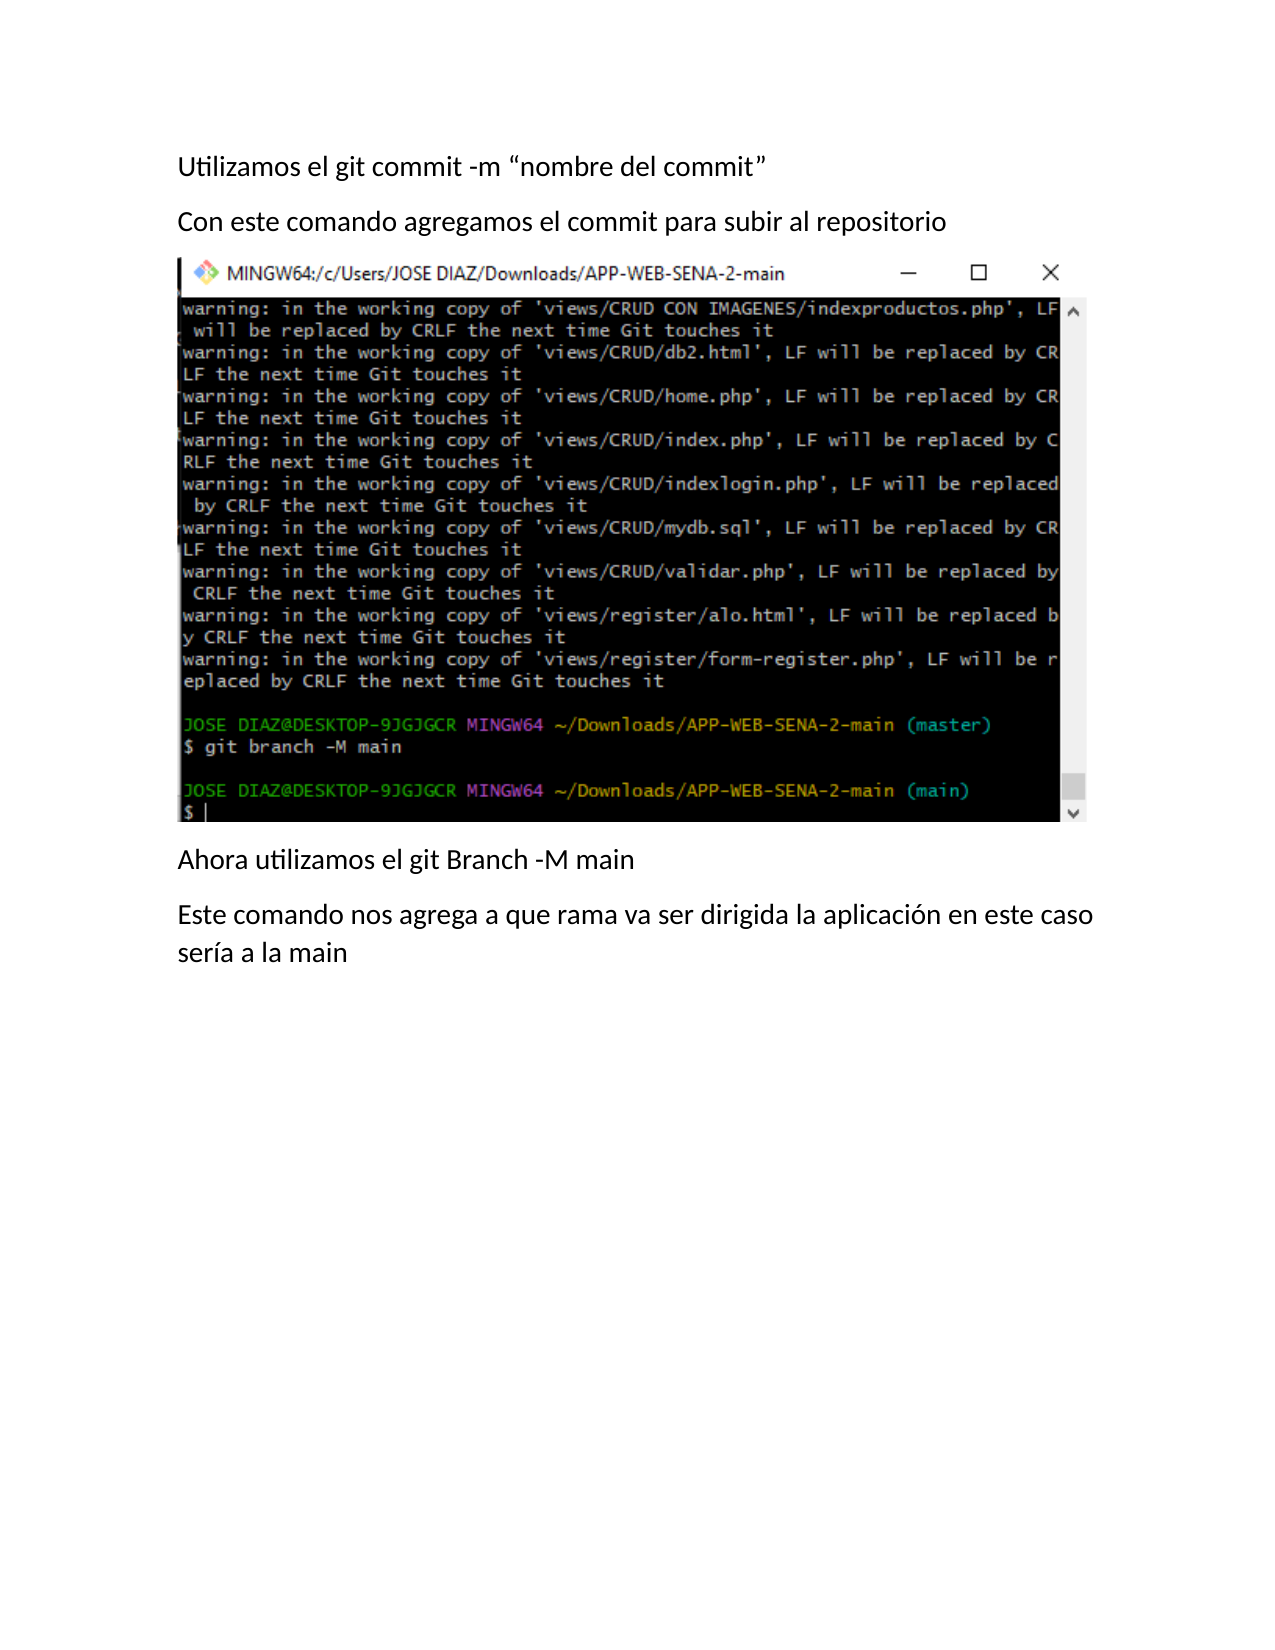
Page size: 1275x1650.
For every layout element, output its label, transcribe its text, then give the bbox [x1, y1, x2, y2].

text Ahora utilizamos el git Branch -M main [177, 841, 1098, 876]
picture [177, 257, 1087, 822]
text Este comando nos agrega a que rama va ser dirigida la aplicación en este caso sería a la main [177, 896, 1098, 970]
text Con este comando agregamos el commit para subir al repositorio [177, 203, 1098, 238]
text Utilizamos el git commit -m “nombre del commit” [177, 148, 1098, 183]
